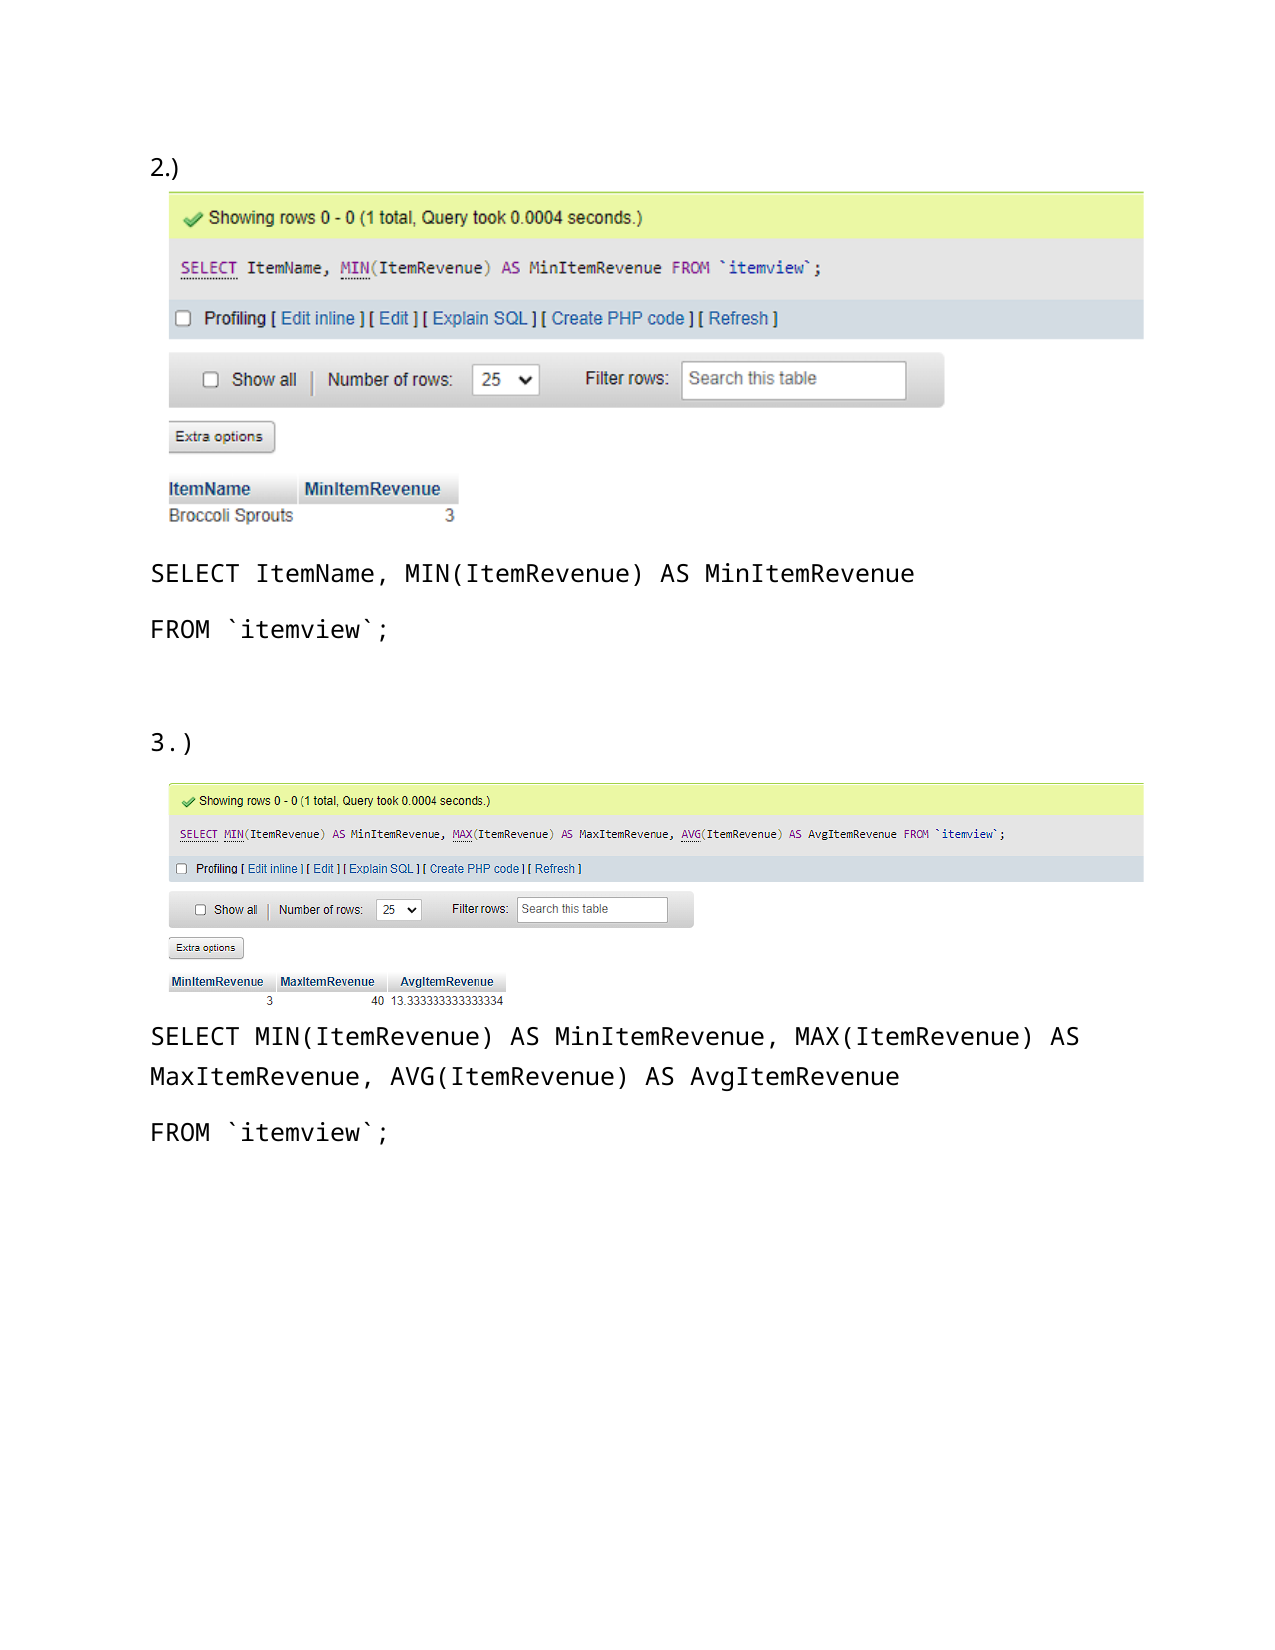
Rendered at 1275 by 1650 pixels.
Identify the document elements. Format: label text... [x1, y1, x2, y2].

text 3.) [150, 724, 1125, 758]
text FROM `itemview`; [150, 1114, 1125, 1148]
text FROM `itemview`; [150, 612, 1125, 646]
text 2.)SELECT ItemName, MIN(ItemRevenue) AS MinItemRevenue [150, 150, 1125, 590]
text SELECT MIN(ItemRevenue) AS MinItemRevenue, MAX(ItemRevenue) AS MaxItemRevenue, AVG(ItemRevenue) AS AvgItemRevenue [150, 780, 1125, 1092]
